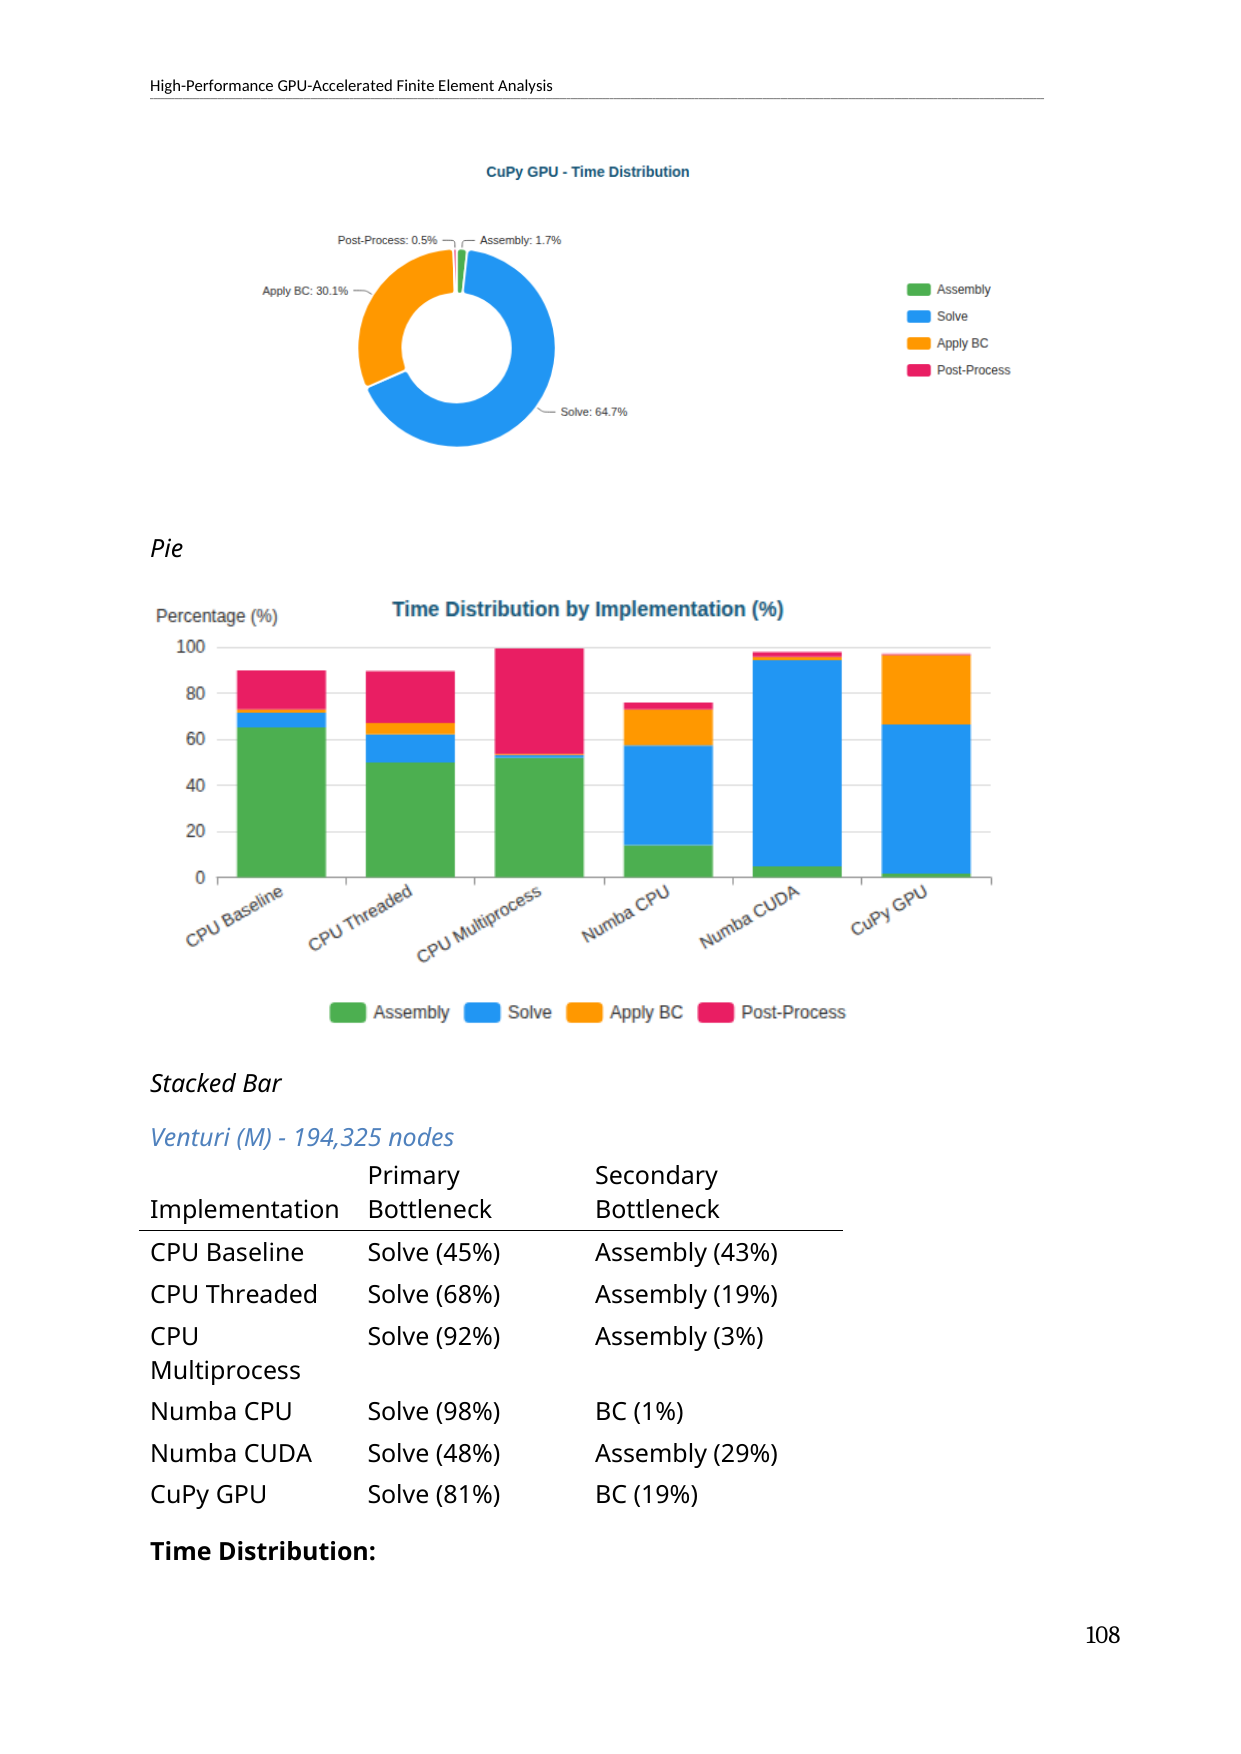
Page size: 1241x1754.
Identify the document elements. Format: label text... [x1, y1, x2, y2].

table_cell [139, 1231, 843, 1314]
text Time Distribution: [150, 1533, 1120, 1568]
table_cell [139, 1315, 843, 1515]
picture [150, 577, 1025, 1045]
text Pie [150, 531, 1120, 565]
text Stacked Bar [150, 1065, 1120, 1099]
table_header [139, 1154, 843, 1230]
picture [150, 150, 1025, 511]
subtitle Venturi (M) - 194,325 nodes [150, 1120, 1120, 1154]
